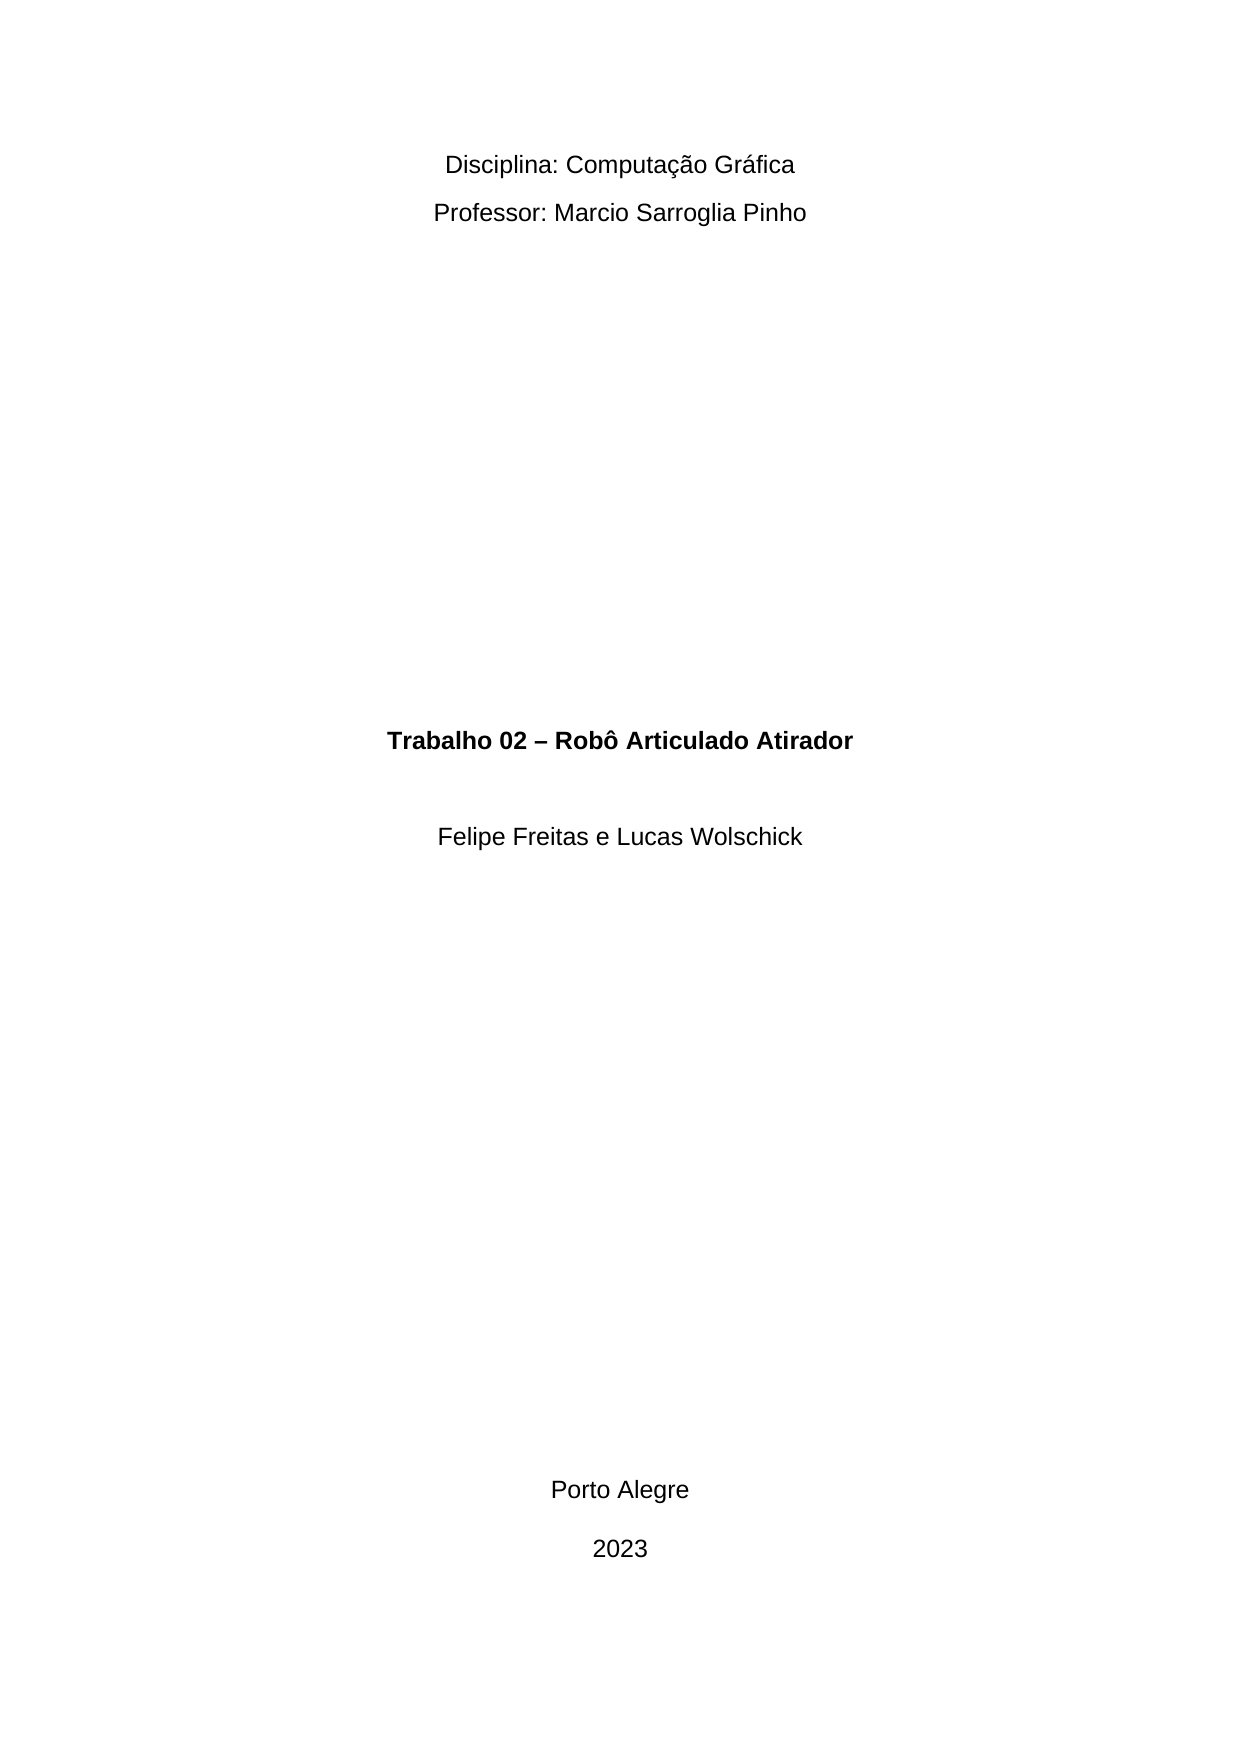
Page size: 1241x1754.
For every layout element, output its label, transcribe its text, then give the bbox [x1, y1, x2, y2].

text Trabalho 02 – Robô Articulado Atirador [150, 726, 1090, 755]
text Disciplina: Computação Gráfica [150, 150, 1090, 179]
text Professor: Marcio Sarroglia Pinho [150, 198, 1090, 226]
text Porto Alegre [150, 1474, 1090, 1503]
text Felipe Freitas e Lucas Wolschick [150, 822, 1090, 850]
text 2023 [150, 1534, 1090, 1563]
